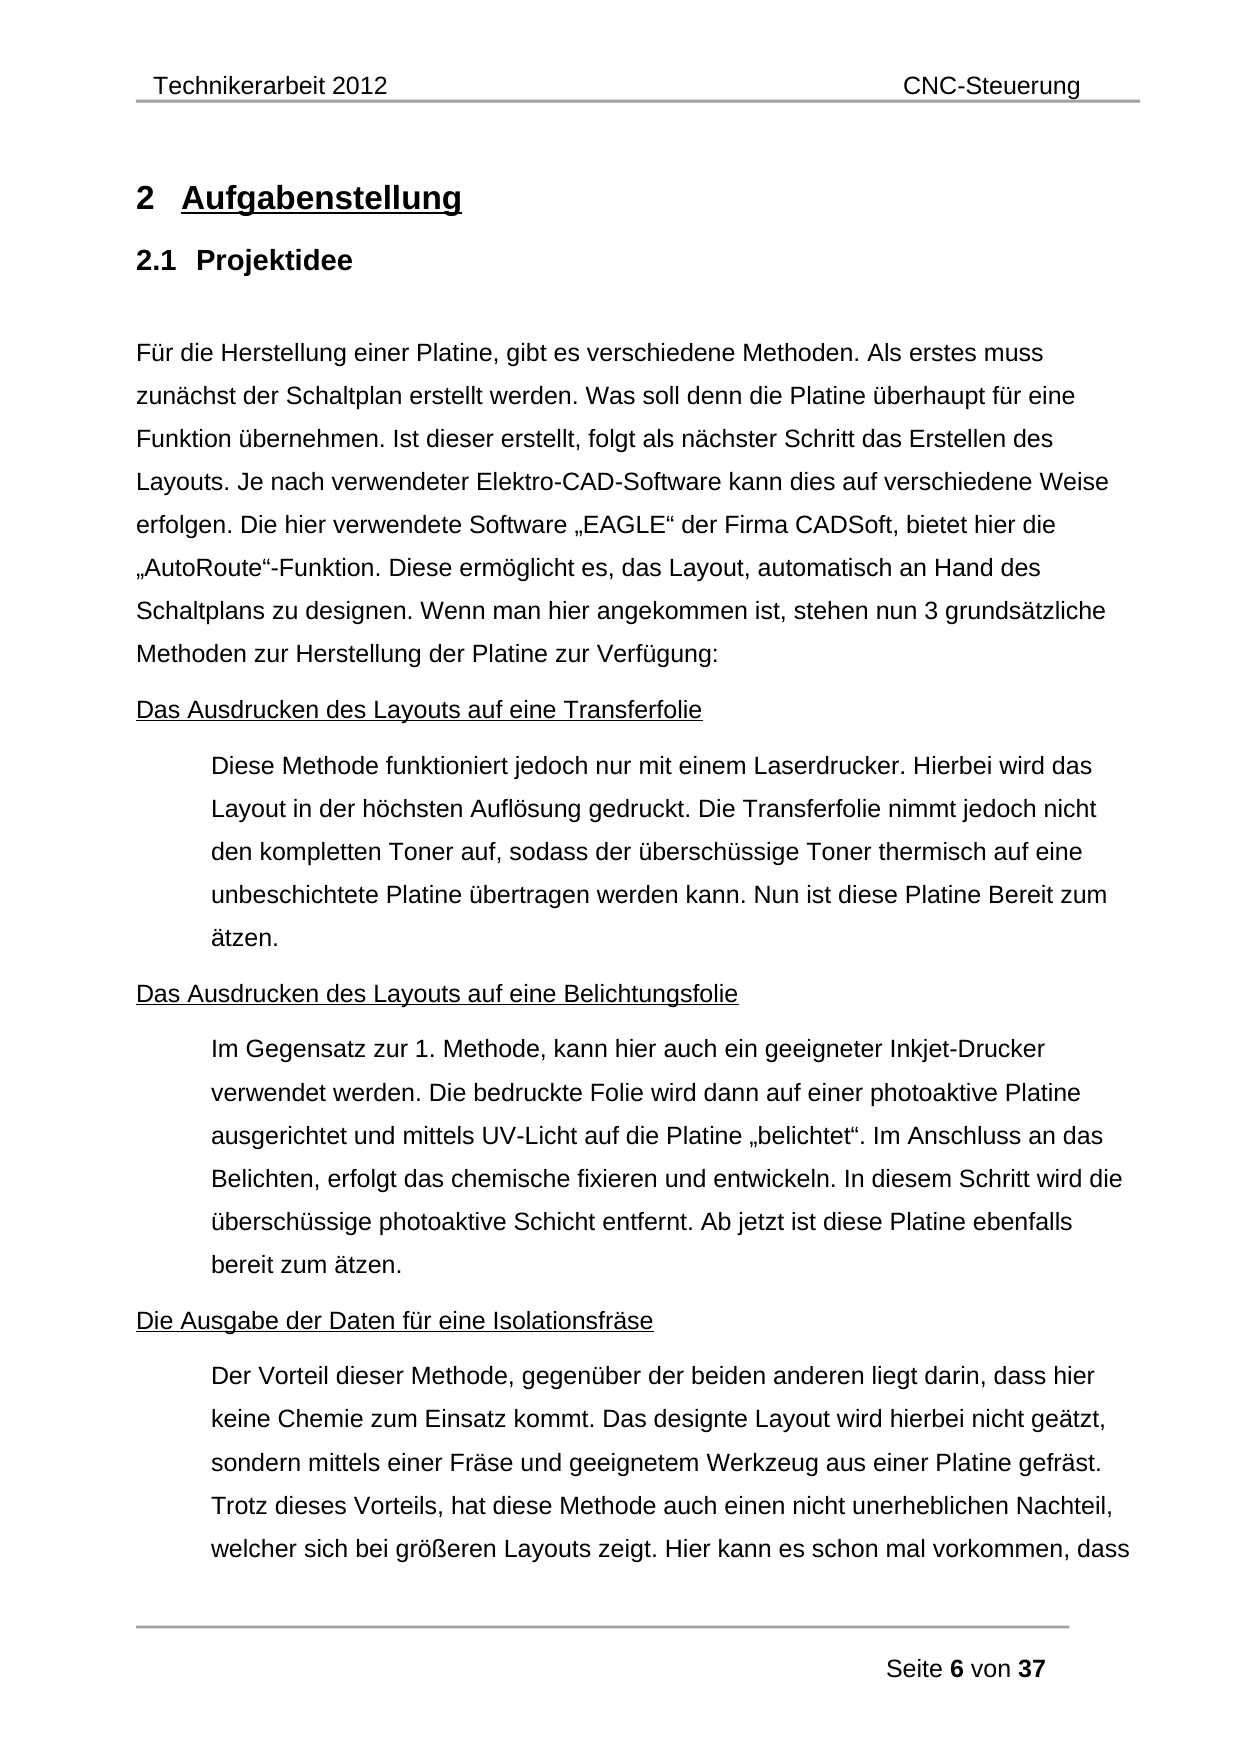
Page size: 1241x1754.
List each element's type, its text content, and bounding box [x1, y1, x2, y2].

subtitle Aufgabenstellung [136, 178, 1140, 217]
text Diese Methode funktioniert jedoch nur mit einem Laserdrucker. Hierbei wird das Layout in der höchsten Auflösung gedruckt. Die Transferfolie nimmt jedoch nicht den kompletten Toner auf, sodass der überschüssige Toner thermisch auf eine unbeschichtete Platine übertragen werden kann. Nun ist diese Platine Bereit zum ätzen. [211, 751, 1140, 952]
text Im Gegensatz zur 1. Methode, kann hier auch ein geeigneter Inkjet-Drucker verwendet werden. Die bedruckte Folie wird dann auf einer photoaktive Platine ausgerichtet und mittels UV-Licht auf die Platine „belichtet“. Im Anschluss an das Belichten, erfolgt das chemische fixieren und entwickeln. In diesem Schritt wird die überschüssige photoaktive Schicht entfernt. Ab jetzt ist diese Platine ebenfalls bereit zum ätzen. [211, 1034, 1140, 1279]
text Das Ausdrucken des Layouts auf eine Belichtungsfolie [136, 979, 1140, 1007]
text Das Ausdrucken des Layouts auf eine Transferfolie [136, 695, 1140, 724]
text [211, 1361, 1140, 1562]
subtitle Projektidee [136, 243, 1140, 277]
text Für die Herstellung einer Platine, gibt es verschiedene Methoden. Als erstes muss zunächst der Schaltplan erstellt werden. Was soll denn die Platine überhaupt für eine Funktion übernehmen. Ist dieser erstellt, folgt als nächster Schritt das Erstellen des Layouts. Je nach verwendeter Elektro-CAD-Software kann dies auf verschiedene Weise erfolgen. Die hier verwendete Software „EAGLE“ der Firma CADSoft, bietet hier die „AutoRoute“-Funktion. Diese ermöglicht es, das Layout, automatisch an Hand des Schaltplans zu designen. Wenn man hier angekommen ist, stehen nun 3 grundsätzliche Methoden zur Herstellung der Platine zur Verfügung: [136, 337, 1140, 668]
text Die Ausgabe der Daten für eine Isolationsfräse [136, 1306, 1140, 1334]
